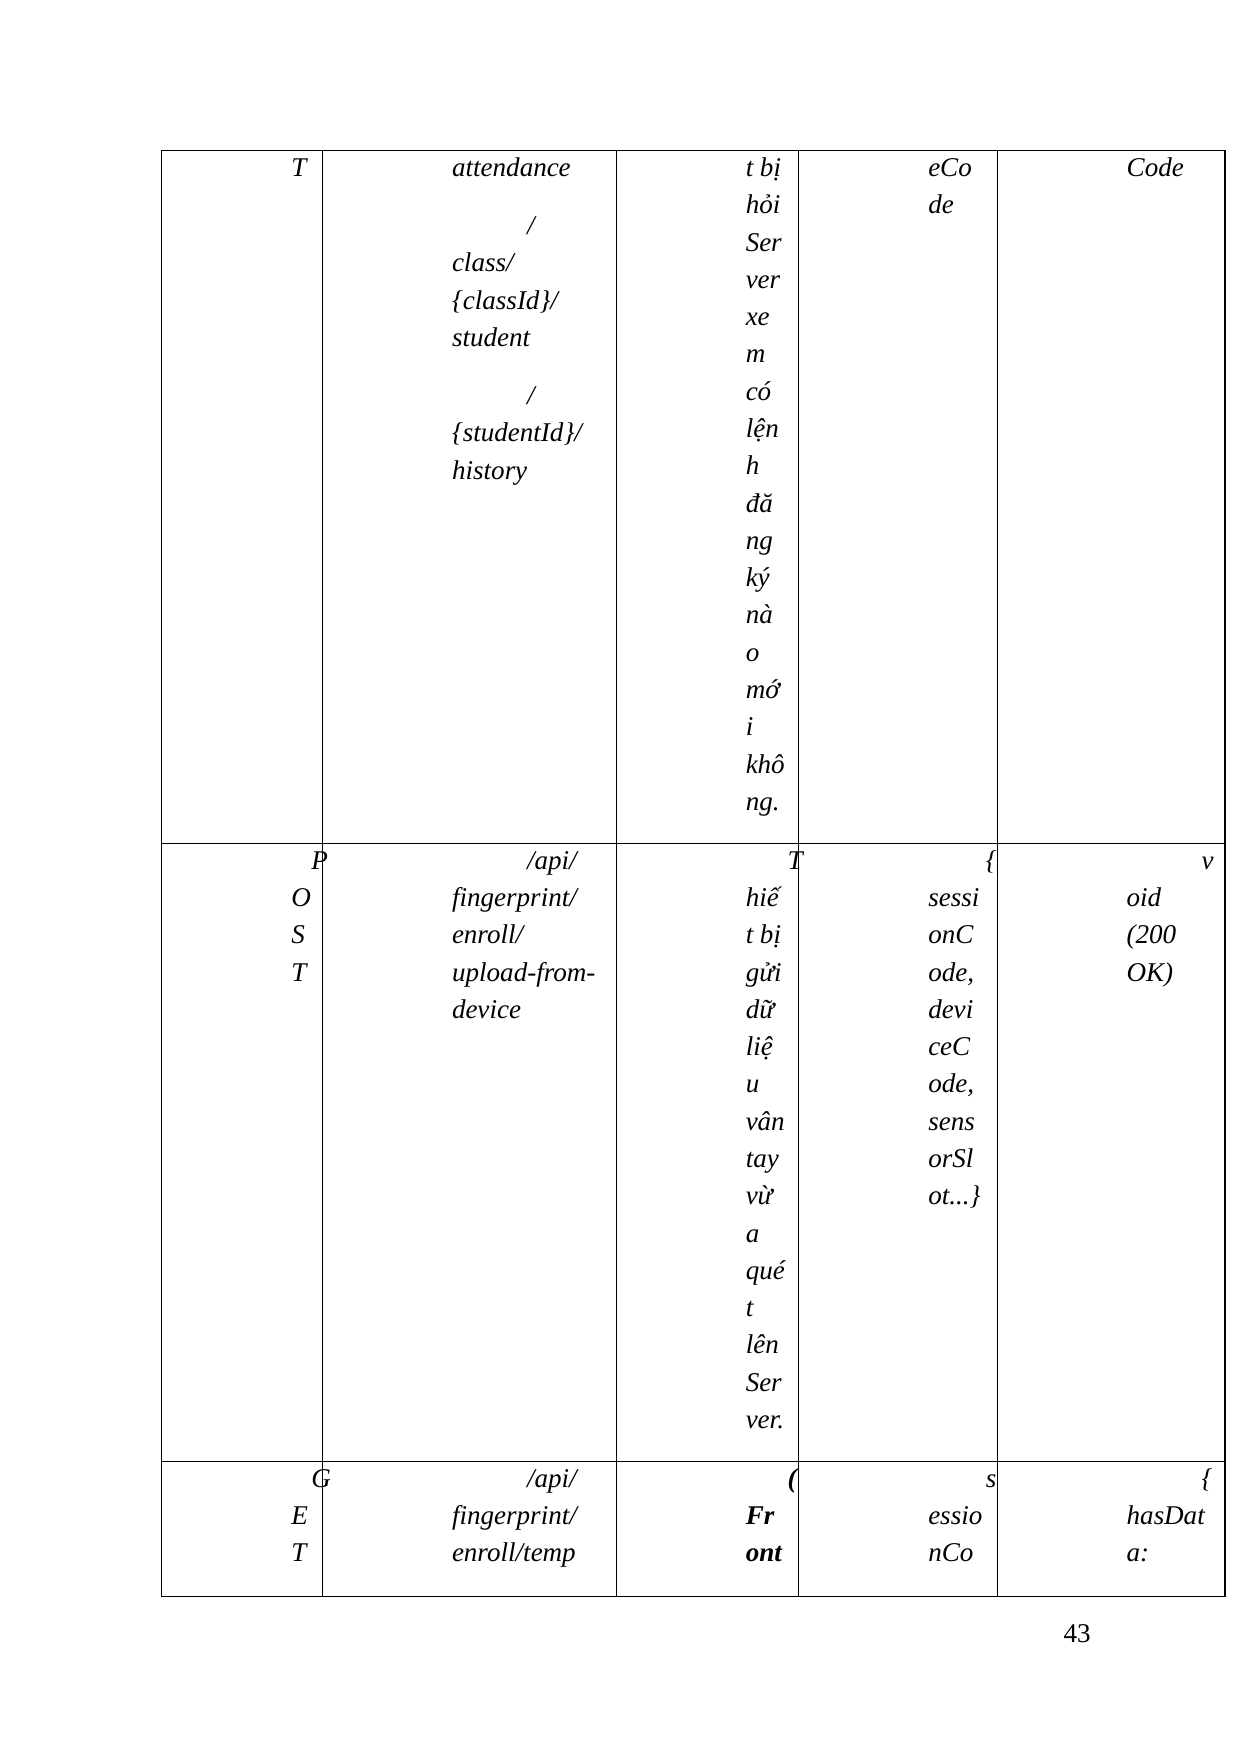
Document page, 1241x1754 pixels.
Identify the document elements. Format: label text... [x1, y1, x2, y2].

table_cell /api/fingerprint/enroll/upload-from-device [323, 844, 616, 1461]
table_cell GET [162, 151, 322, 843]
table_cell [998, 1462, 1224, 1596]
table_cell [323, 151, 616, 843]
table_cell GET [162, 1462, 322, 1596]
table_cell POST [162, 844, 322, 1461]
table_cell void (200 OK) [998, 844, 1224, 1461]
table_cell sessionCode [998, 151, 1224, 843]
table_cell sessionCode [799, 1462, 997, 1596]
table_cell deviceCode [799, 151, 997, 843]
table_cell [617, 1462, 798, 1596]
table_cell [617, 151, 798, 843]
table_cell {sessionCode, deviceCode, sensorSlot...} [799, 844, 997, 1461]
table_cell Thiết bị gửi dữ liệu vân tay vừa quét lên Server. [617, 844, 798, 1461]
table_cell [323, 1462, 616, 1596]
